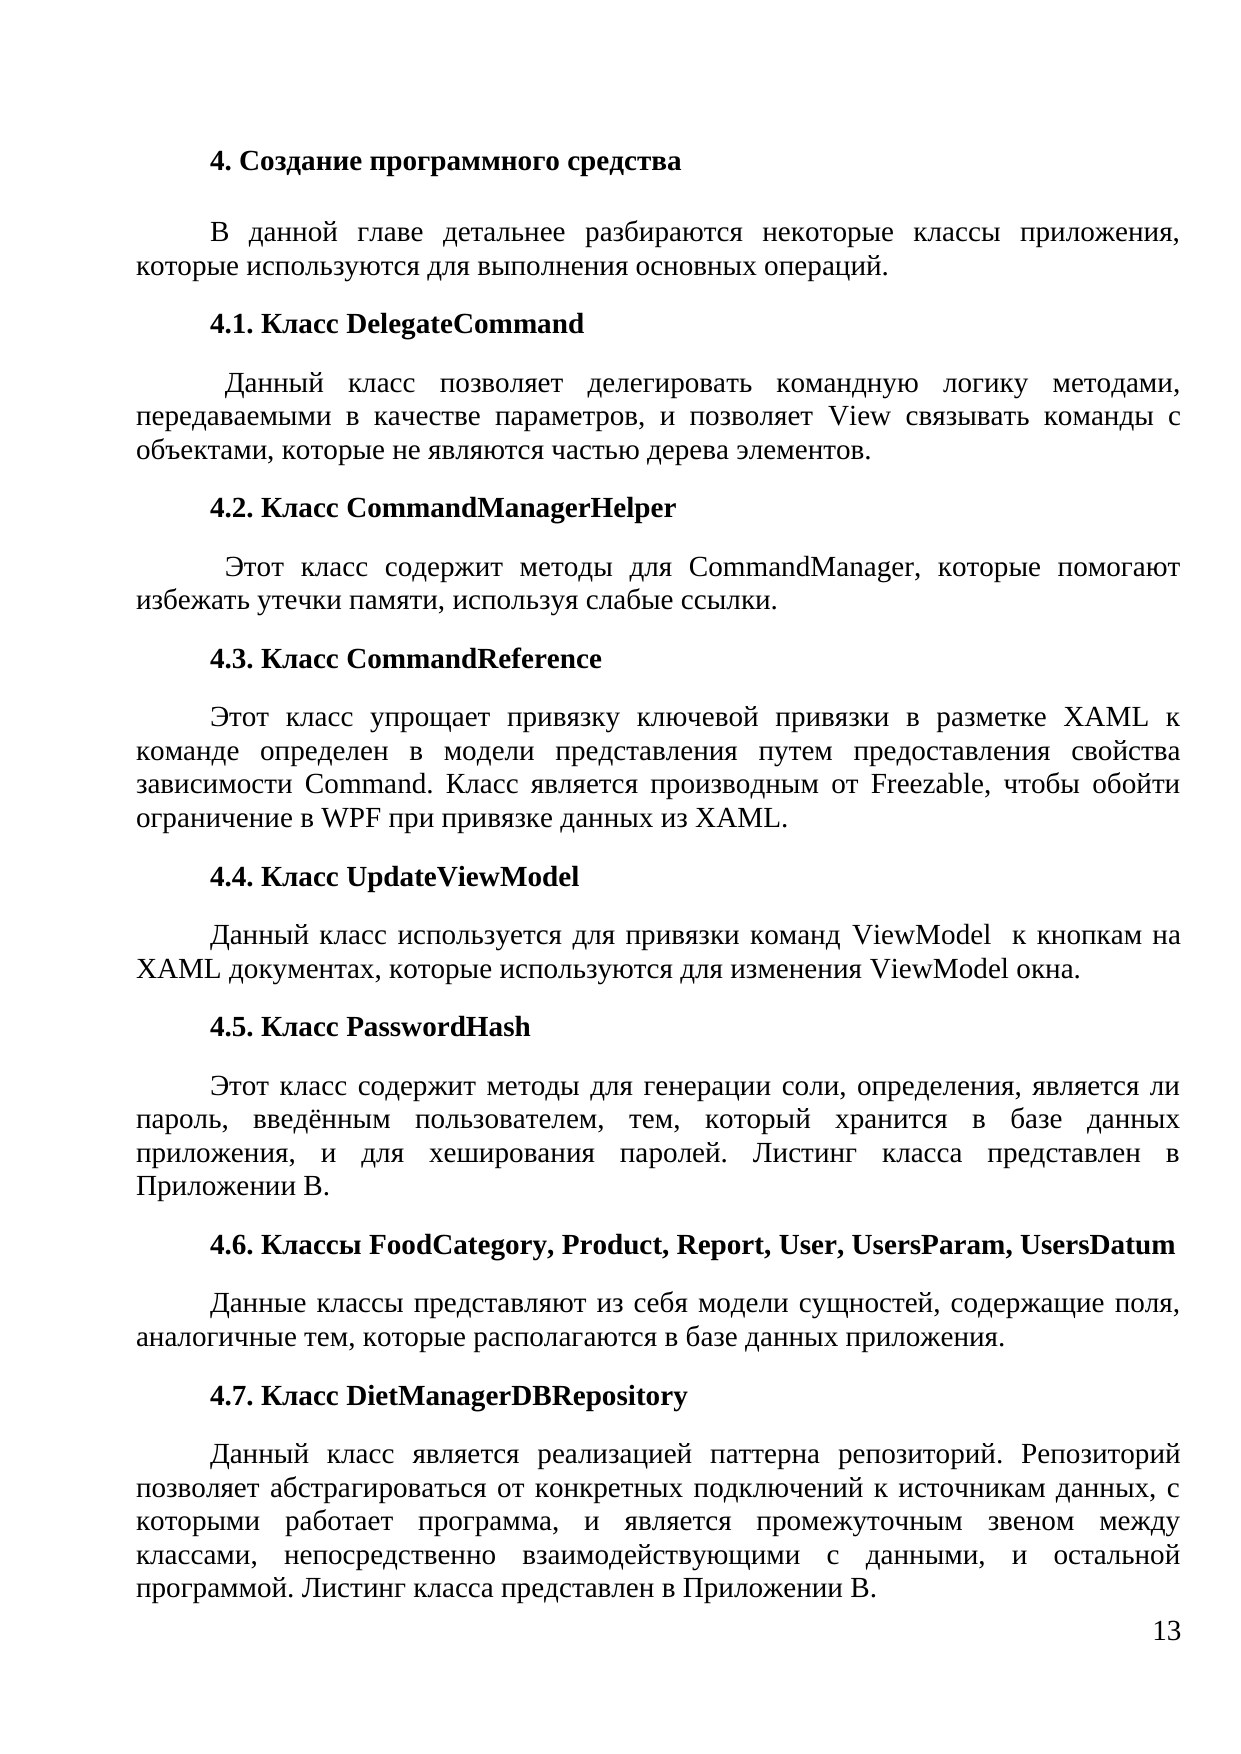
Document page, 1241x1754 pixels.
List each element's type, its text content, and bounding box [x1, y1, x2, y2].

text Данный класс позволяет делегировать командную логику методами, передаваемыми в качестве параметров, и позволяет View связывать команды с объектами, которые не являются частью дерева элементов. [136, 365, 1181, 465]
text Этот класс содержит методы для генерации соли, определения, является ли пароль, введённым пользователем, тем, который хранится в базе данных приложения, и для хеширования паролей. Листинг класса представлен в Приложении В. [136, 1068, 1181, 1202]
text Данные классы представляют из себя модели сущностей, содержащие поля, аналогичные тем, которые располагаются в базе данных приложения. [136, 1286, 1181, 1353]
text Этот класс упрощает привязку ключевой привязки в разметке XAML к команде определен в модели представления путем предоставления свойства зависимости Command. Класс является производным от Freezable, чтобы обойти ограничение в WPF при привязке данных из XAML. [136, 699, 1181, 834]
text Данный класс является реализацией паттерна репозиторий. Репозиторий позволяет абстрагироваться от конкретных подключений к источникам данных, с которыми работает программа, и является промежуточным звеном между классами, непосредственно взаимодействующими с данными, и остальной программой. Листинг класса представлен в Приложении В. [136, 1436, 1181, 1604]
subtitle Класс CommandReference [210, 641, 1181, 674]
text Этот класс содержит методы для CommandManager, которые помогают избежать утечки памяти, используя слабые ссылки. [136, 549, 1181, 616]
subtitle Класс DietManagerDBRepository [210, 1378, 1181, 1411]
subtitle Класс CommandManagerHelper [210, 490, 1181, 524]
text В данной главе детальнее разбираются некоторые классы приложения, которые используются для выполнения основных операций. [136, 214, 1181, 281]
subtitle Классы FoodCategory, Product, Report, User, UsersParam, UsersDatum [210, 1227, 1181, 1261]
text Данный класс используется для привязки команд ViewModel к кнопкам на XAML документах, которые используются для изменения ViewModel окна. [136, 917, 1181, 984]
subtitle Класс UpdateViewModel [210, 859, 1181, 892]
subtitle Создание программного средства [136, 143, 1181, 177]
subtitle Класс PasswordHash [210, 1009, 1181, 1043]
subtitle Класс DelegateCommand [210, 306, 1181, 340]
